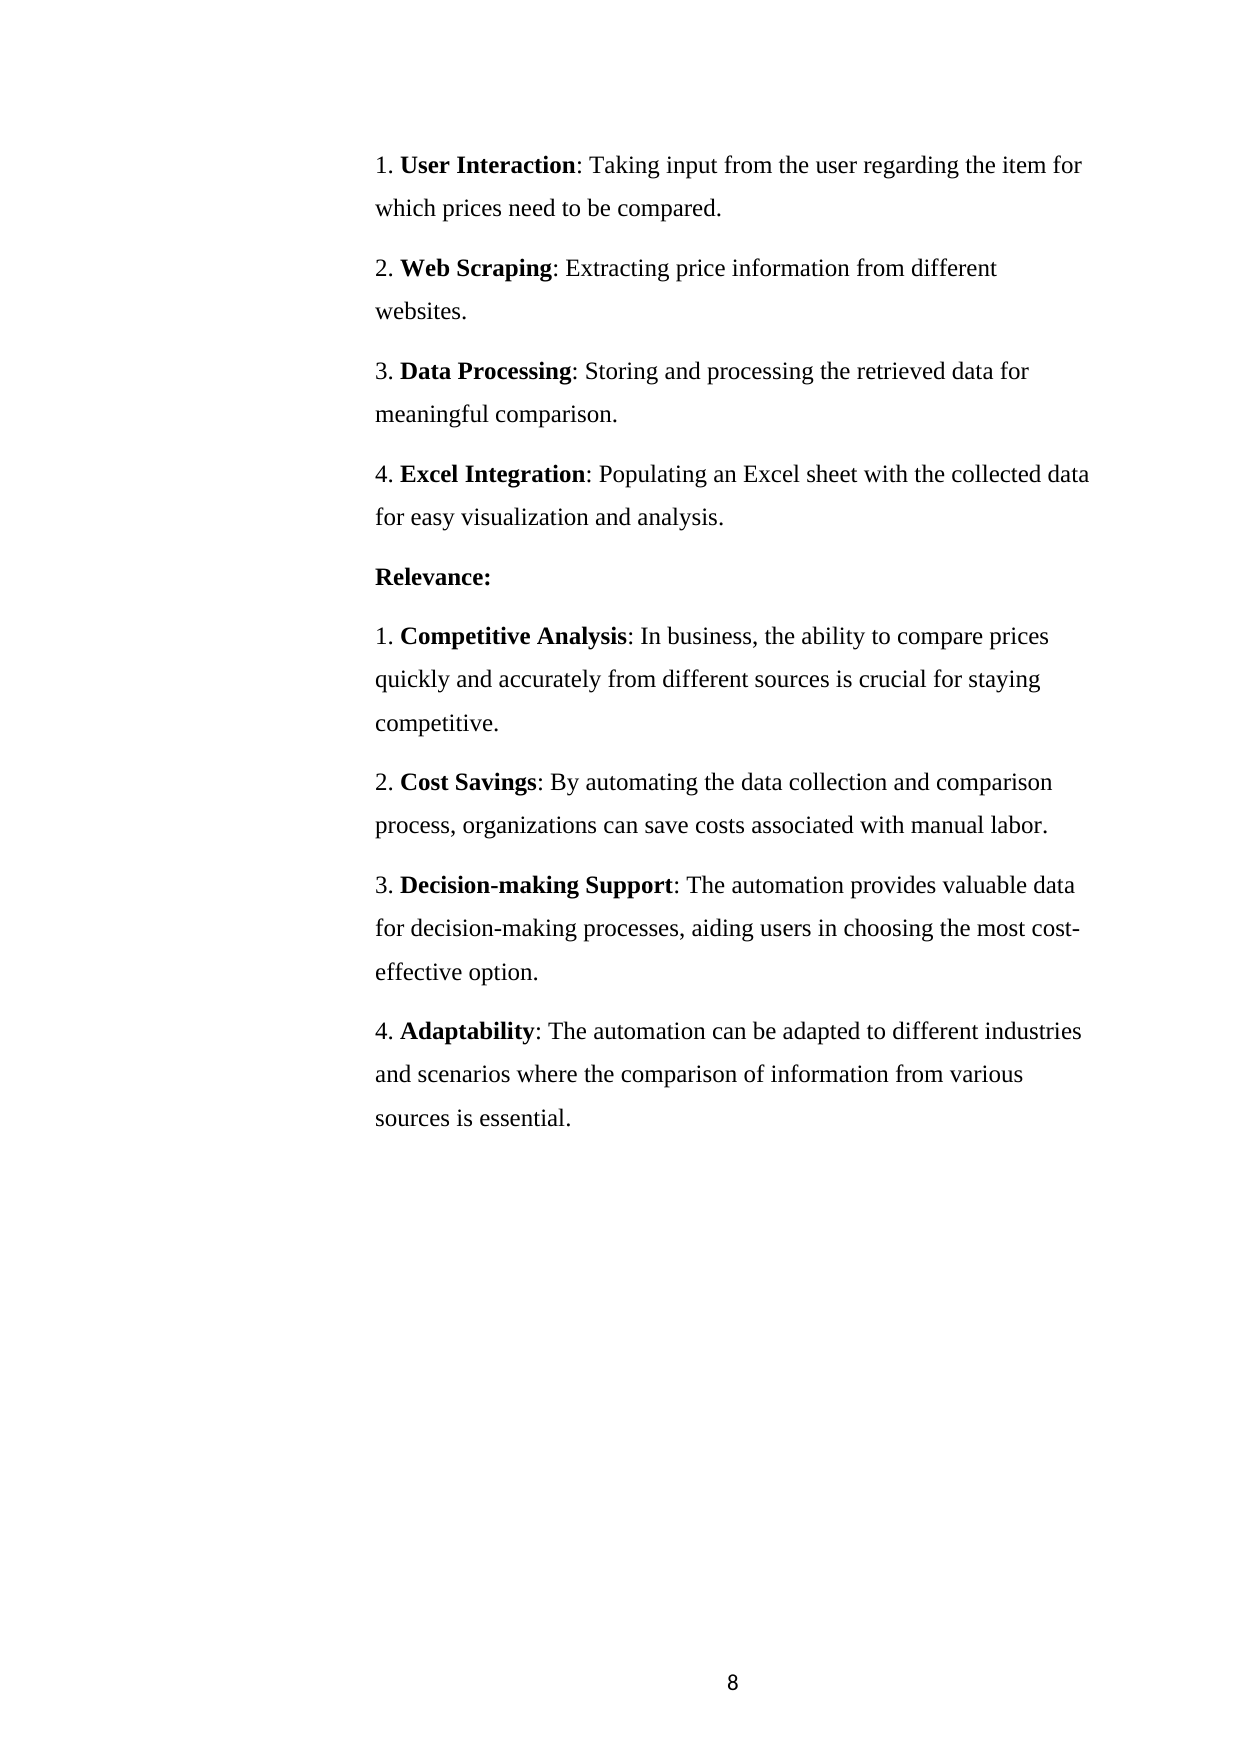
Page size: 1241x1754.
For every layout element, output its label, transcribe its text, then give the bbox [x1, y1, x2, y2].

text 3. Decision-making Support: The automation provides valuable data for decision-making processes, aiding users in choosing the most cost-effective option. [375, 870, 1090, 985]
text 2. Web Scraping: Extracting price information from different websites. [375, 253, 1090, 325]
text 1. Competitive Analysis: In business, the ability to compare prices quickly and accurately from different sources is crucial for staying competitive. [375, 621, 1090, 736]
text 2. Cost Savings: By automating the data collection and comparison process, organizations can save costs associated with manual labor. [375, 767, 1090, 839]
text 4. Excel Integration: Populating an Excel sheet with the collected data for easy visualization and analysis. [375, 459, 1090, 531]
text 4. Adaptability: The automation can be adapted to different industries and scenarios where the comparison of information from various sources is essential. [375, 1016, 1090, 1131]
text 3. Data Processing: Storing and processing the retrieved data for meaningful comparison. [375, 356, 1090, 428]
text Relevance: [375, 562, 1090, 590]
text 1. User Interaction: Taking input from the user regarding the item for which prices need to be compared. [375, 150, 1090, 222]
